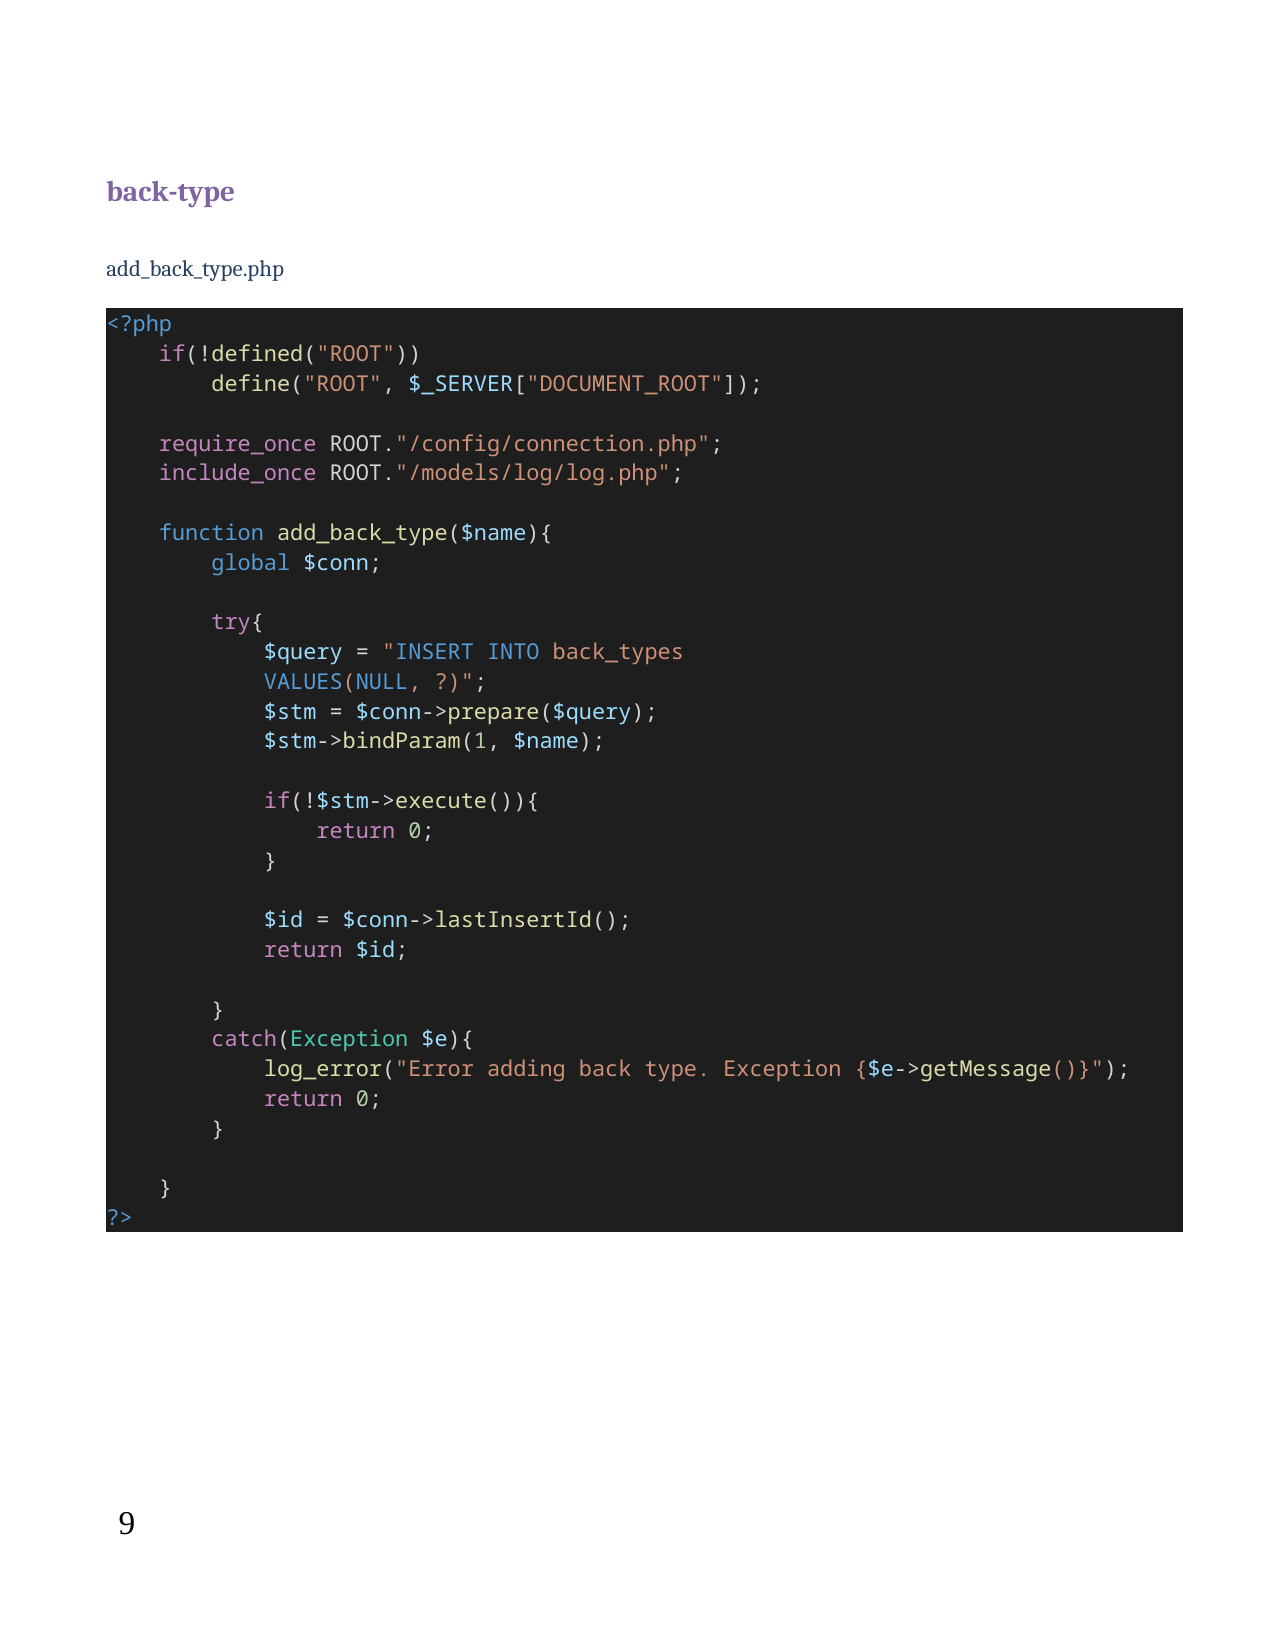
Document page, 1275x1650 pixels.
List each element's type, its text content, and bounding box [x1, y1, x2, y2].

text try{ [106, 606, 1183, 636]
text <?php [106, 308, 1183, 338]
text return $id; [106, 934, 1183, 964]
text VALUES(NULL, ?)"; [106, 666, 1183, 696]
subtitle add_back_type.php [106, 256, 1183, 282]
text $stm = $conn->prepare($query); [106, 696, 1183, 726]
text require_once ROOT."/config/connection.php"; [106, 428, 1183, 457]
text ?> [106, 1202, 1183, 1232]
subtitle back-type [106, 175, 1183, 208]
text } [106, 1172, 1183, 1202]
text define("ROOT", $_SERVER["DOCUMENT_ROOT"]); [106, 368, 1183, 398]
text if(!$stm->execute()){ [106, 785, 1183, 815]
text } [106, 845, 1183, 874]
text } [106, 994, 1183, 1023]
text include_once ROOT."/models/log/log.php"; [106, 457, 1183, 487]
text $stm->bindParam(1, $name); [106, 726, 1183, 755]
text $query = "INSERT INTO back_types [106, 636, 1183, 666]
text catch(Exception $e){ [106, 1023, 1183, 1053]
text } [106, 1113, 1183, 1143]
text return 0; [106, 1083, 1183, 1113]
text log_error("Error adding back type. Exception {$e->getMessage()}"); [106, 1053, 1183, 1083]
text $id = $conn->lastInsertId(); [106, 904, 1183, 934]
text global $conn; [106, 547, 1183, 577]
text function add_back_type($name){ [106, 517, 1183, 547]
text return 0; [106, 815, 1183, 845]
text if(!defined("ROOT")) [106, 338, 1183, 368]
